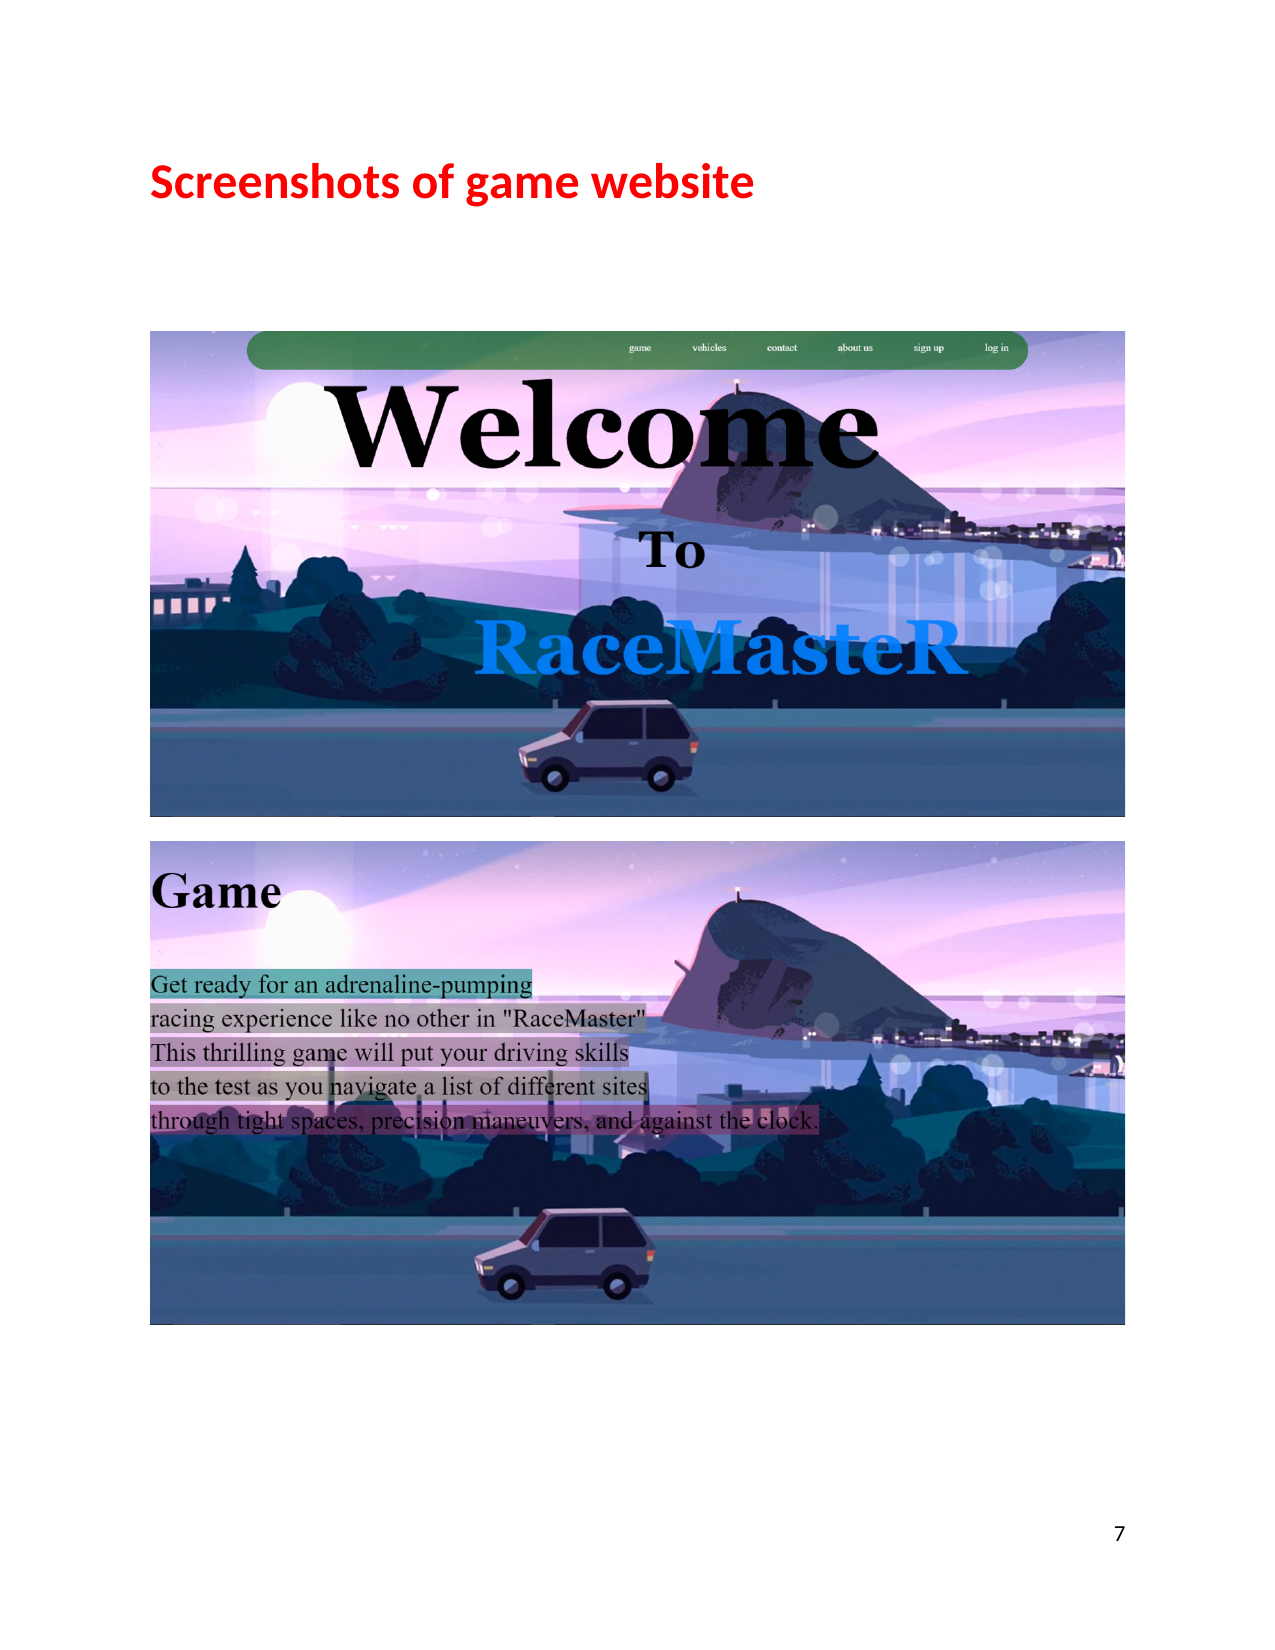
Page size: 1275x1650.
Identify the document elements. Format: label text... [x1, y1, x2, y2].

text Screenshots of game website [150, 150, 1125, 211]
picture [150, 331, 1125, 817]
picture [150, 841, 1125, 1325]
